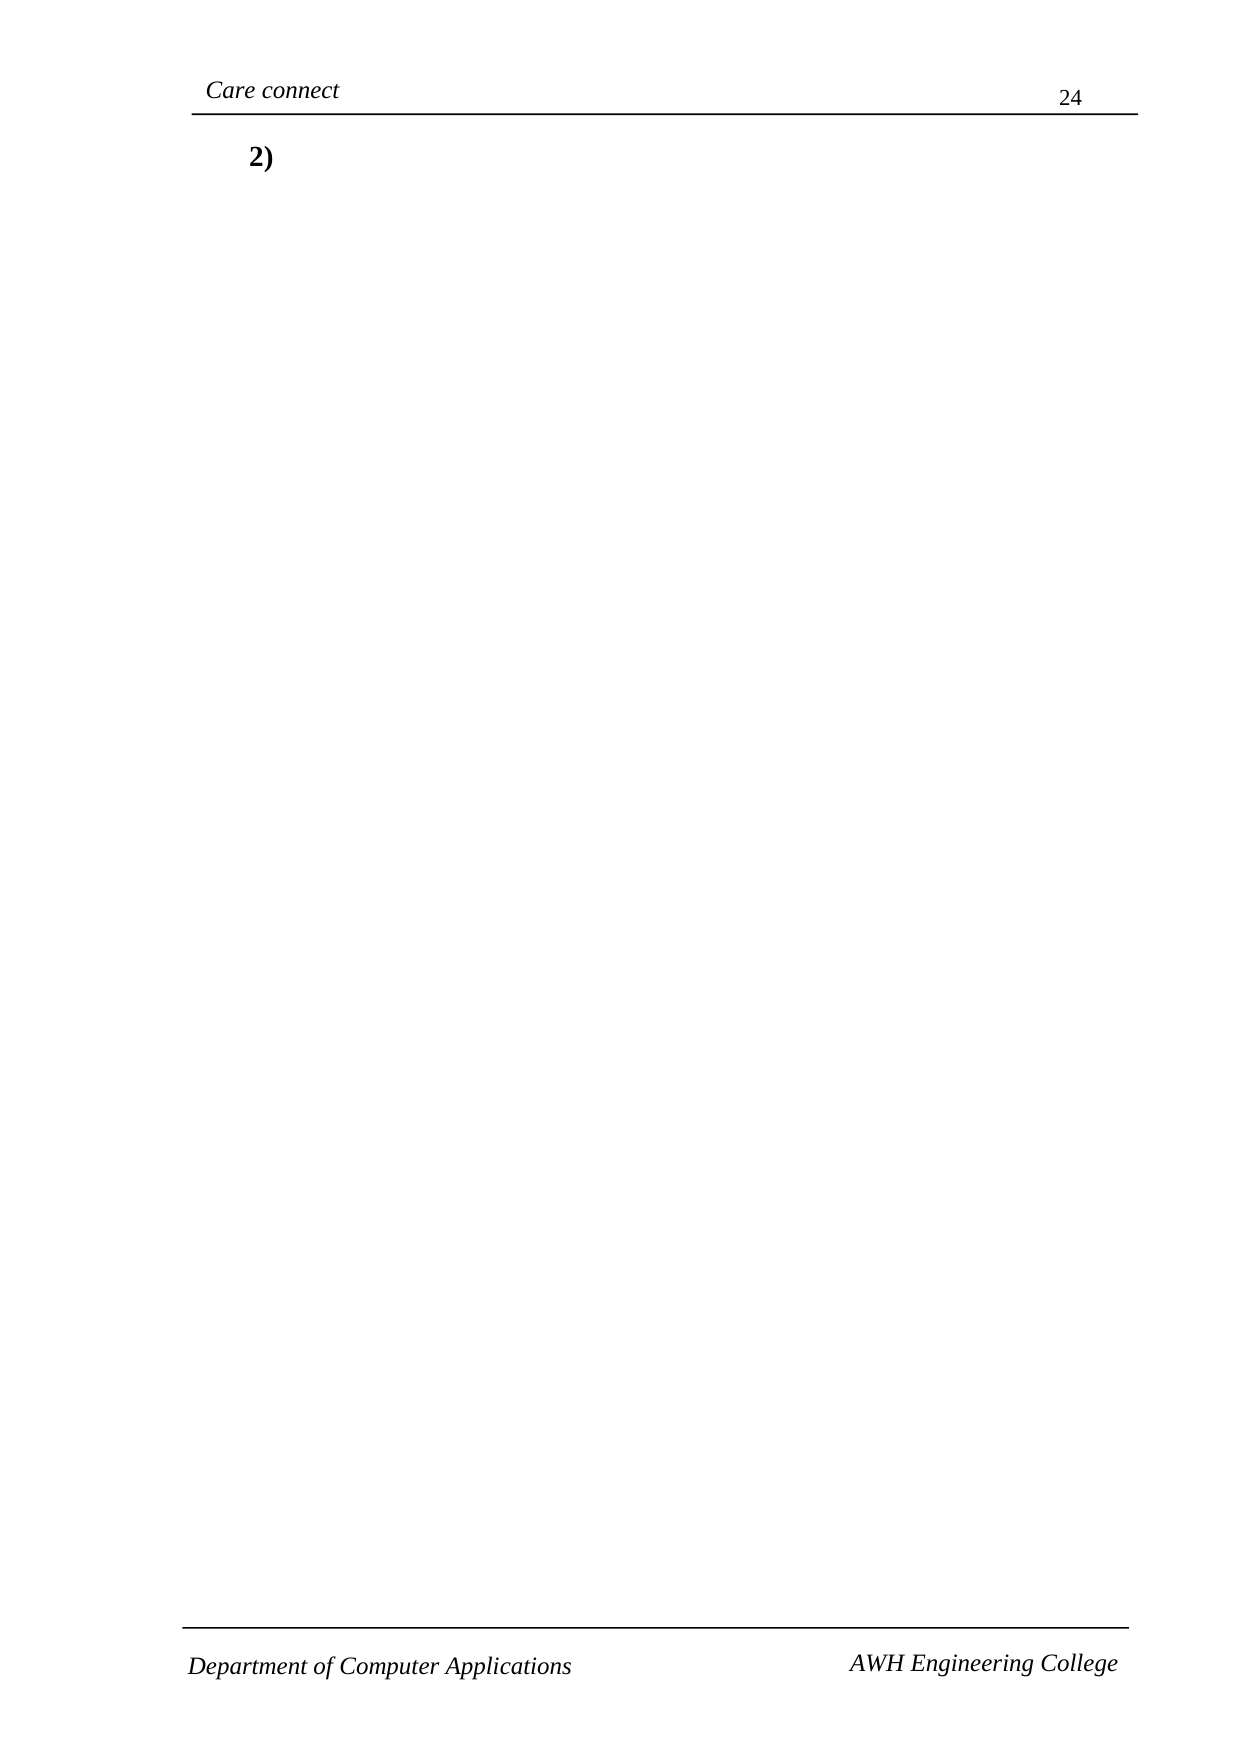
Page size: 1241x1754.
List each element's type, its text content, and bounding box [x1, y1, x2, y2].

subtitle 2) [249, 139, 1171, 173]
